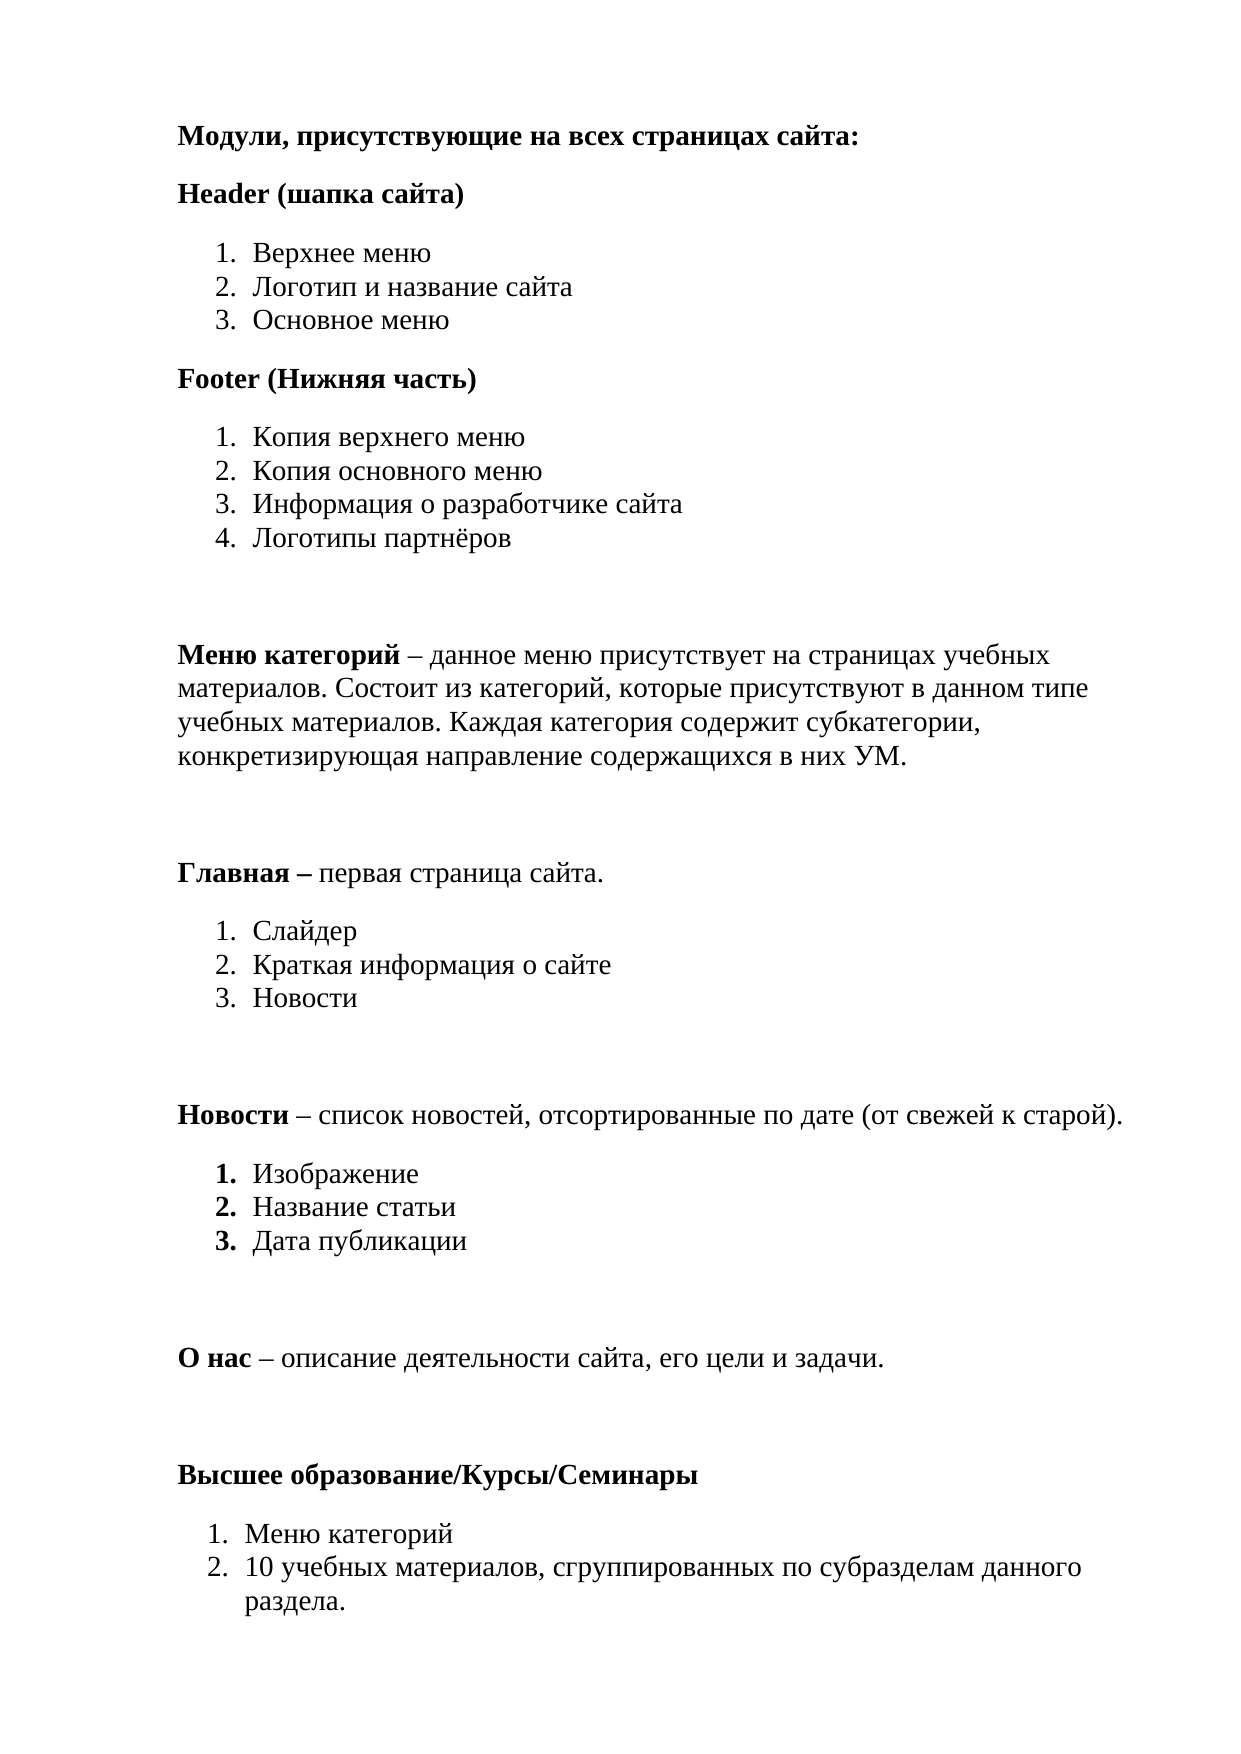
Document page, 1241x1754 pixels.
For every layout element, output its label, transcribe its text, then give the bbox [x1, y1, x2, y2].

list Слайдер [215, 913, 1152, 947]
list 10 учебных материалов, сгруппированных по субразделам данного раздела. [207, 1549, 1152, 1616]
list Краткая информация о сайте [215, 947, 1152, 980]
list Информация о разработчике сайта [215, 486, 1152, 520]
text Главная – первая страница сайта. [177, 855, 1152, 888]
list Изображение [215, 1156, 1152, 1189]
text Header (шапка сайта) [177, 177, 1152, 210]
text Высшее образование/Курсы/Семинары [177, 1457, 1152, 1491]
list Меню категорий [207, 1516, 1152, 1549]
list Логотип и название сайта [215, 269, 1152, 302]
list Верхнее меню [215, 235, 1152, 269]
text Footer (Нижняя часть) [177, 361, 1152, 394]
list Новости [215, 980, 1152, 1014]
text Модули, присутствующие на всех страницах сайта: [177, 118, 1152, 152]
list Основное меню [215, 302, 1152, 336]
text О нас – описание деятельности сайта, его цели и задачи. [177, 1340, 1152, 1374]
text Меню категорий – данное меню присутствует на страницах учебных материалов. Состоит из категорий, которые присутствуют в данном типе учебных материалов. Каждая категория содержит субкатегории, конкретизирующая направление содержащихся в них УМ. [177, 637, 1152, 771]
list Копия основного меню [215, 453, 1152, 486]
list Логотипы партнёров [215, 520, 1152, 553]
list Название статьи [215, 1189, 1152, 1223]
list Копия верхнего меню [215, 419, 1152, 453]
text Новости – список новостей, отсортированные по дате (от свежей к старой). [177, 1097, 1152, 1131]
list Дата публикации [215, 1223, 1152, 1257]
